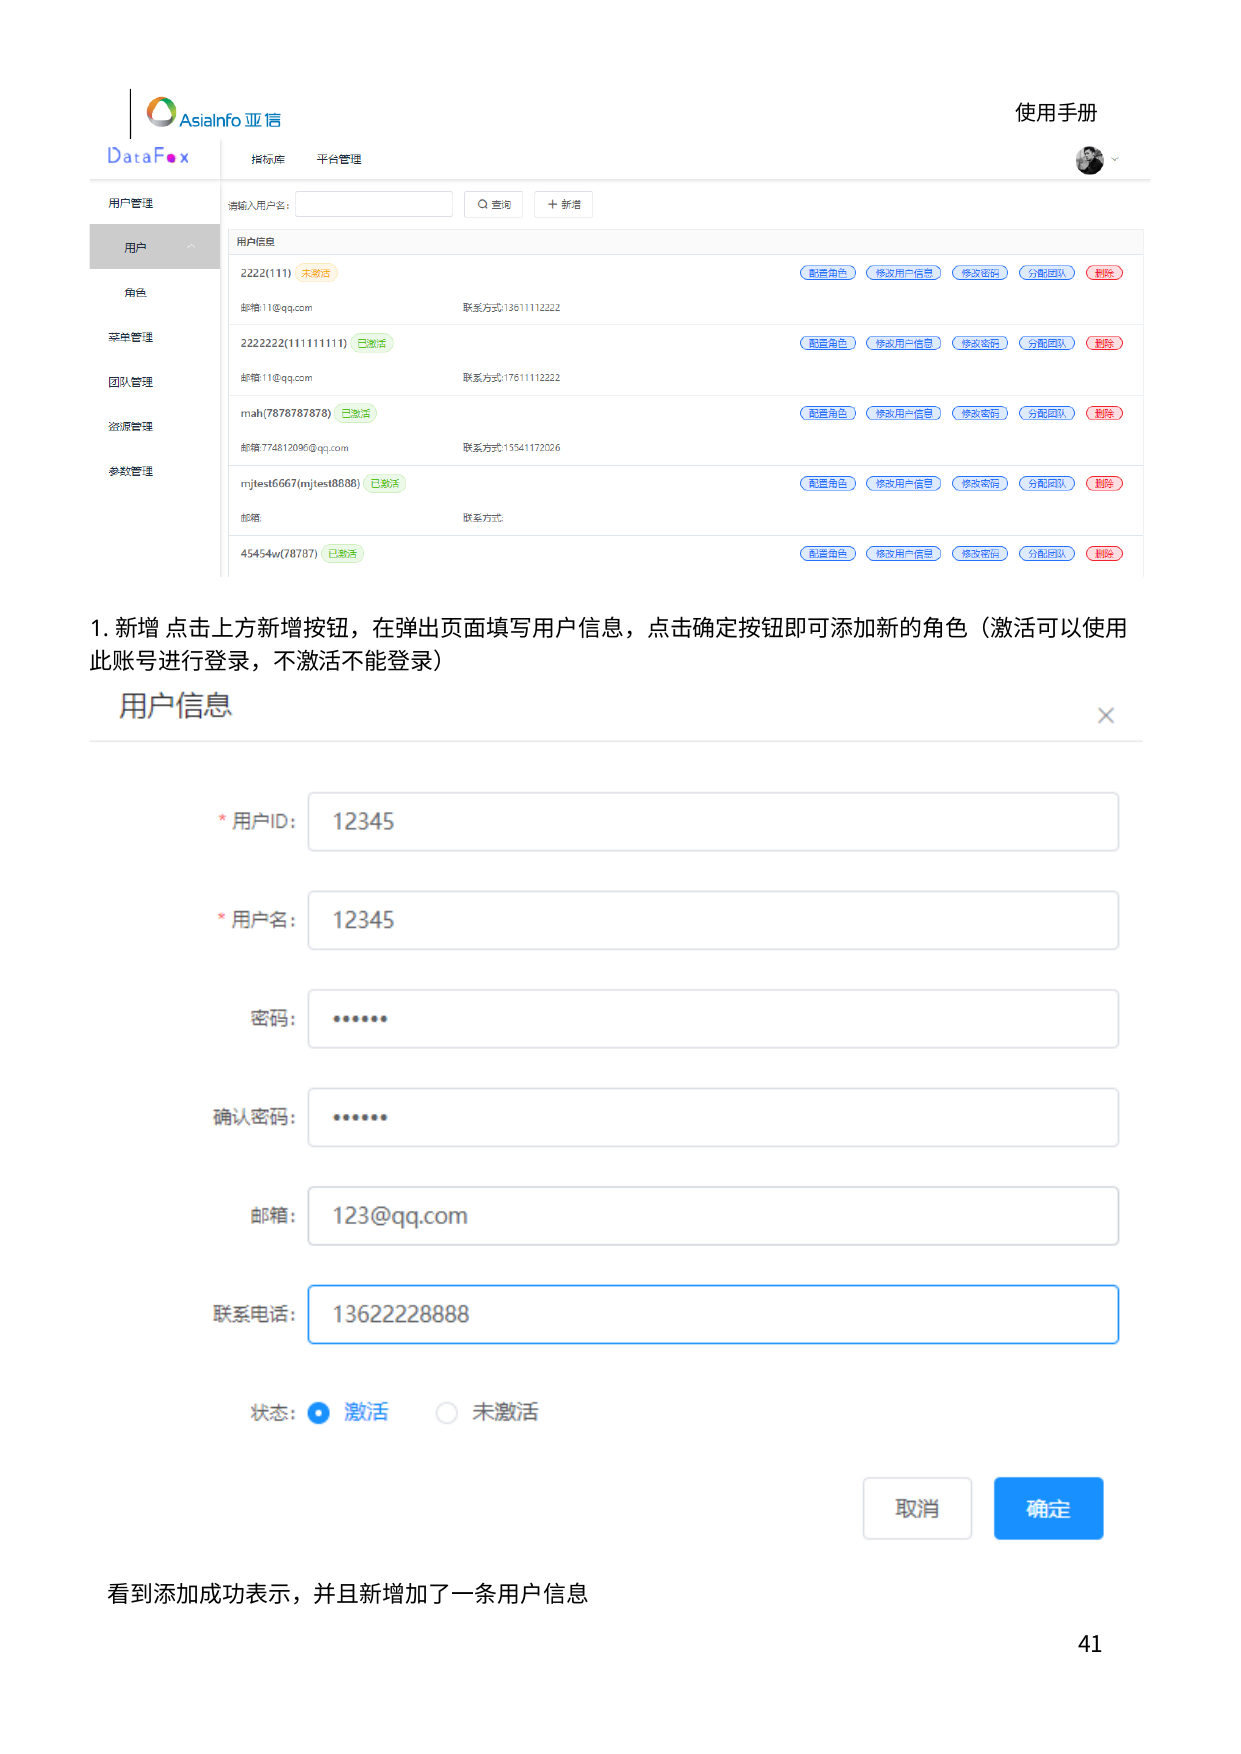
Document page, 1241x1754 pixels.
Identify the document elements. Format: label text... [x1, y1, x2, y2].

picture [89, 139, 1151, 577]
list 看到添加成功表示，并且新增加了一条用户信息 [89, 1576, 1151, 1609]
list 新增 点击上方新增按钮，在弹出页面填写用户信息，点击确定按钮即可添加新的角色（激活可以使用此账号进行登录，不激活不能登录） [89, 609, 1151, 676]
picture [146, 96, 281, 127]
picture [89, 676, 1143, 1576]
